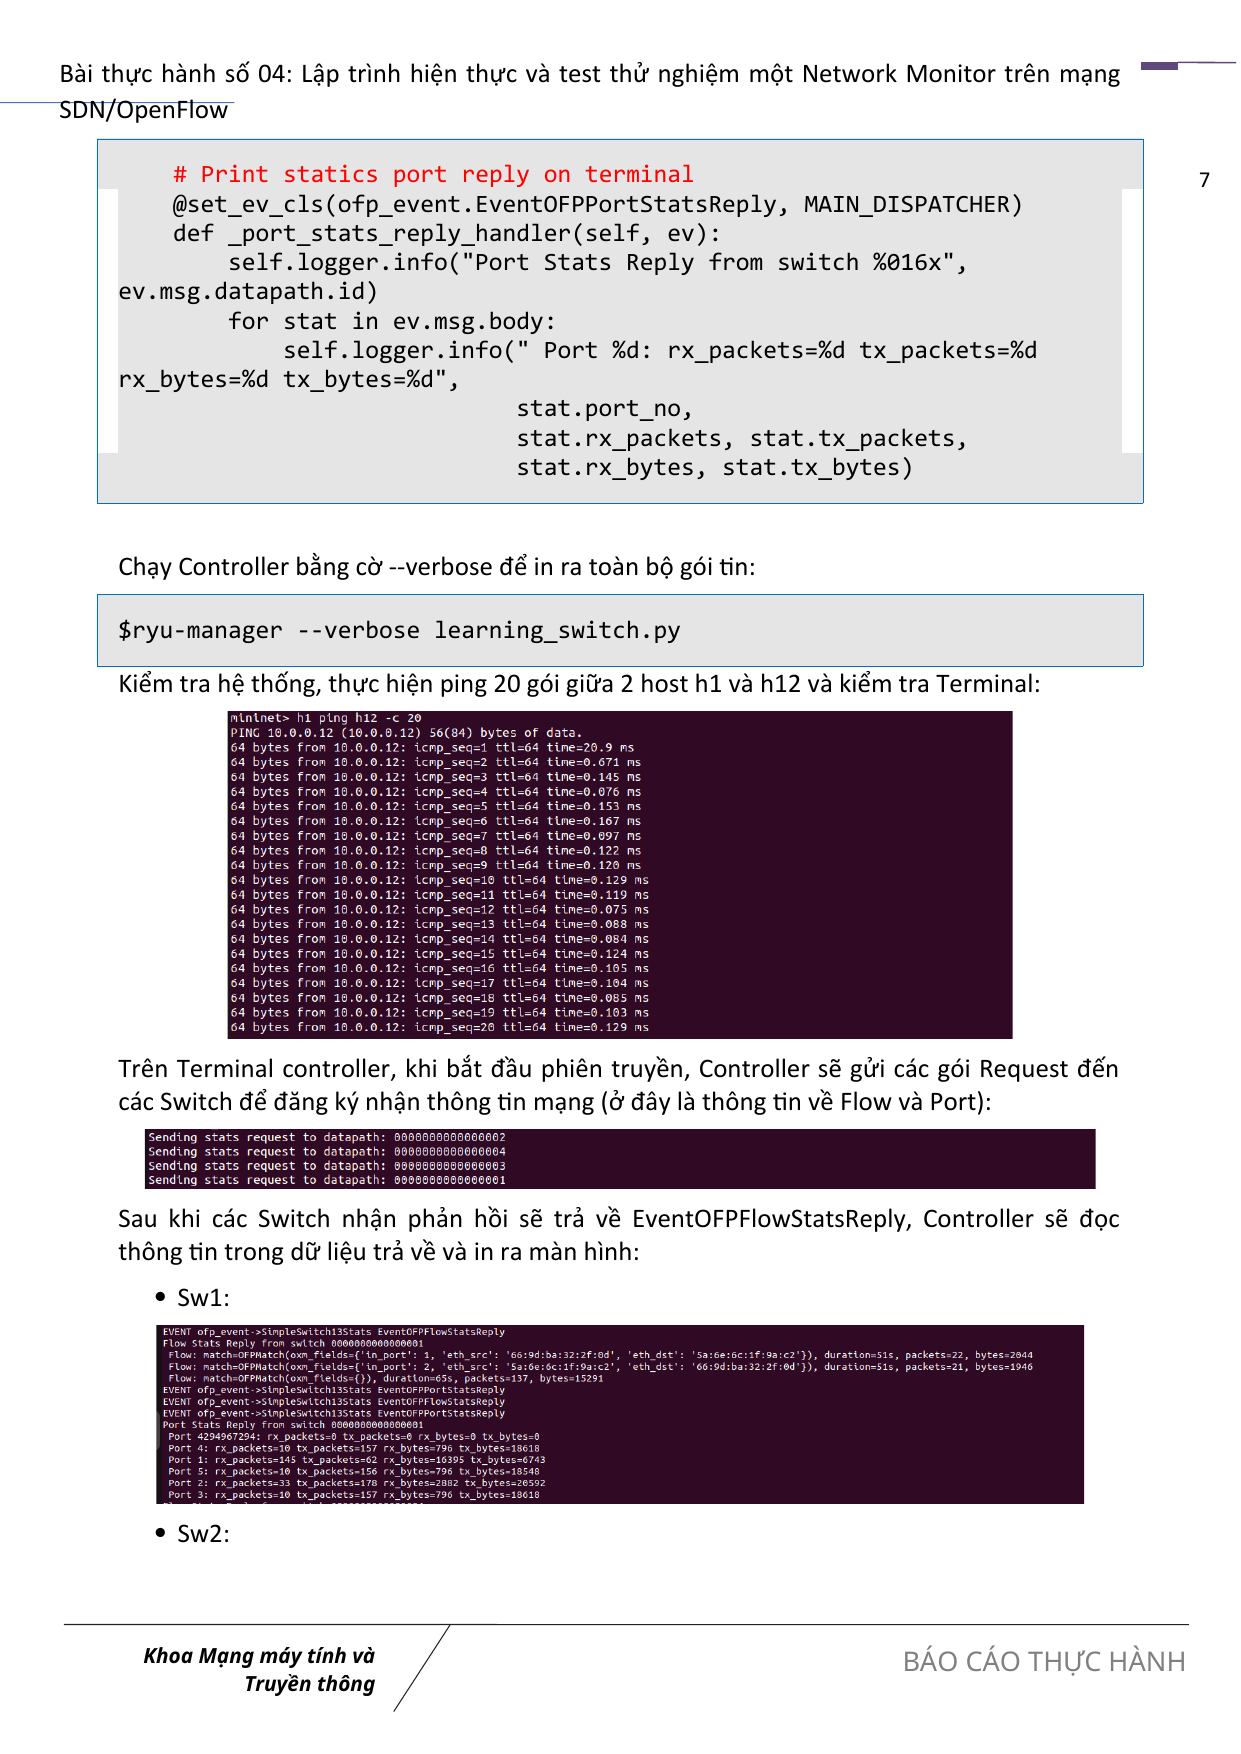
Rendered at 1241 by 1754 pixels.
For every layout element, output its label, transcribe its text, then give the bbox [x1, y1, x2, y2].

picture [156, 1325, 1085, 1504]
text Sau khi các Switch nhận phản hồi sẽ trả về EventOFPFlowStatsReply, Controller sẽ đọc thông tin trong dữ liệu trả về và in ra màn hình: [118, 1201, 1122, 1267]
text stat.port_no, [118, 394, 1122, 423]
text stat.rx_bytes, stat.tx_bytes) [98, 431, 1143, 503]
text Kiểm tra hệ thống, thực hiện ping 20 gói giữa 2 host h1 và h12 và kiểm tra Terminal: [118, 667, 1122, 699]
picture [227, 711, 1013, 1039]
text def _port_stats_reply_handler(self, ev): [118, 218, 1122, 248]
picture [144, 1129, 1096, 1189]
text $ryu-manager --verbose learning_switch.py [98, 595, 1143, 666]
list Sw1: [156, 1280, 1122, 1313]
text for stat in ev.msg.body: [118, 306, 1122, 336]
text # Print statics port reply on terminal [98, 140, 1143, 189]
text Trên Terminal controller, khi bắt đầu phiên truyền, Controller sẽ gửi các gói Request đến các Switch để đăng ký nhận thông tin mạng (ở đây là thông tin về Flow và Port): [118, 1051, 1122, 1117]
list Sw2: [156, 1516, 1122, 1549]
text @set_ev_cls(ofp_event.EventOFPPortStatsReply, MAIN_DISPATCHER) [118, 189, 1122, 218]
text self.logger.info(" Port %d: rx_packets=%d tx_packets=%d rx_bytes=%d tx_bytes=%d", [118, 336, 1122, 394]
text Chạy Controller bằng cờ --verbose để in ra toàn bộ gói tin: [118, 549, 1122, 582]
text self.logger.info("Port Stats Reply from switch %016x", ev.msg.datapath.id) [118, 248, 1122, 306]
